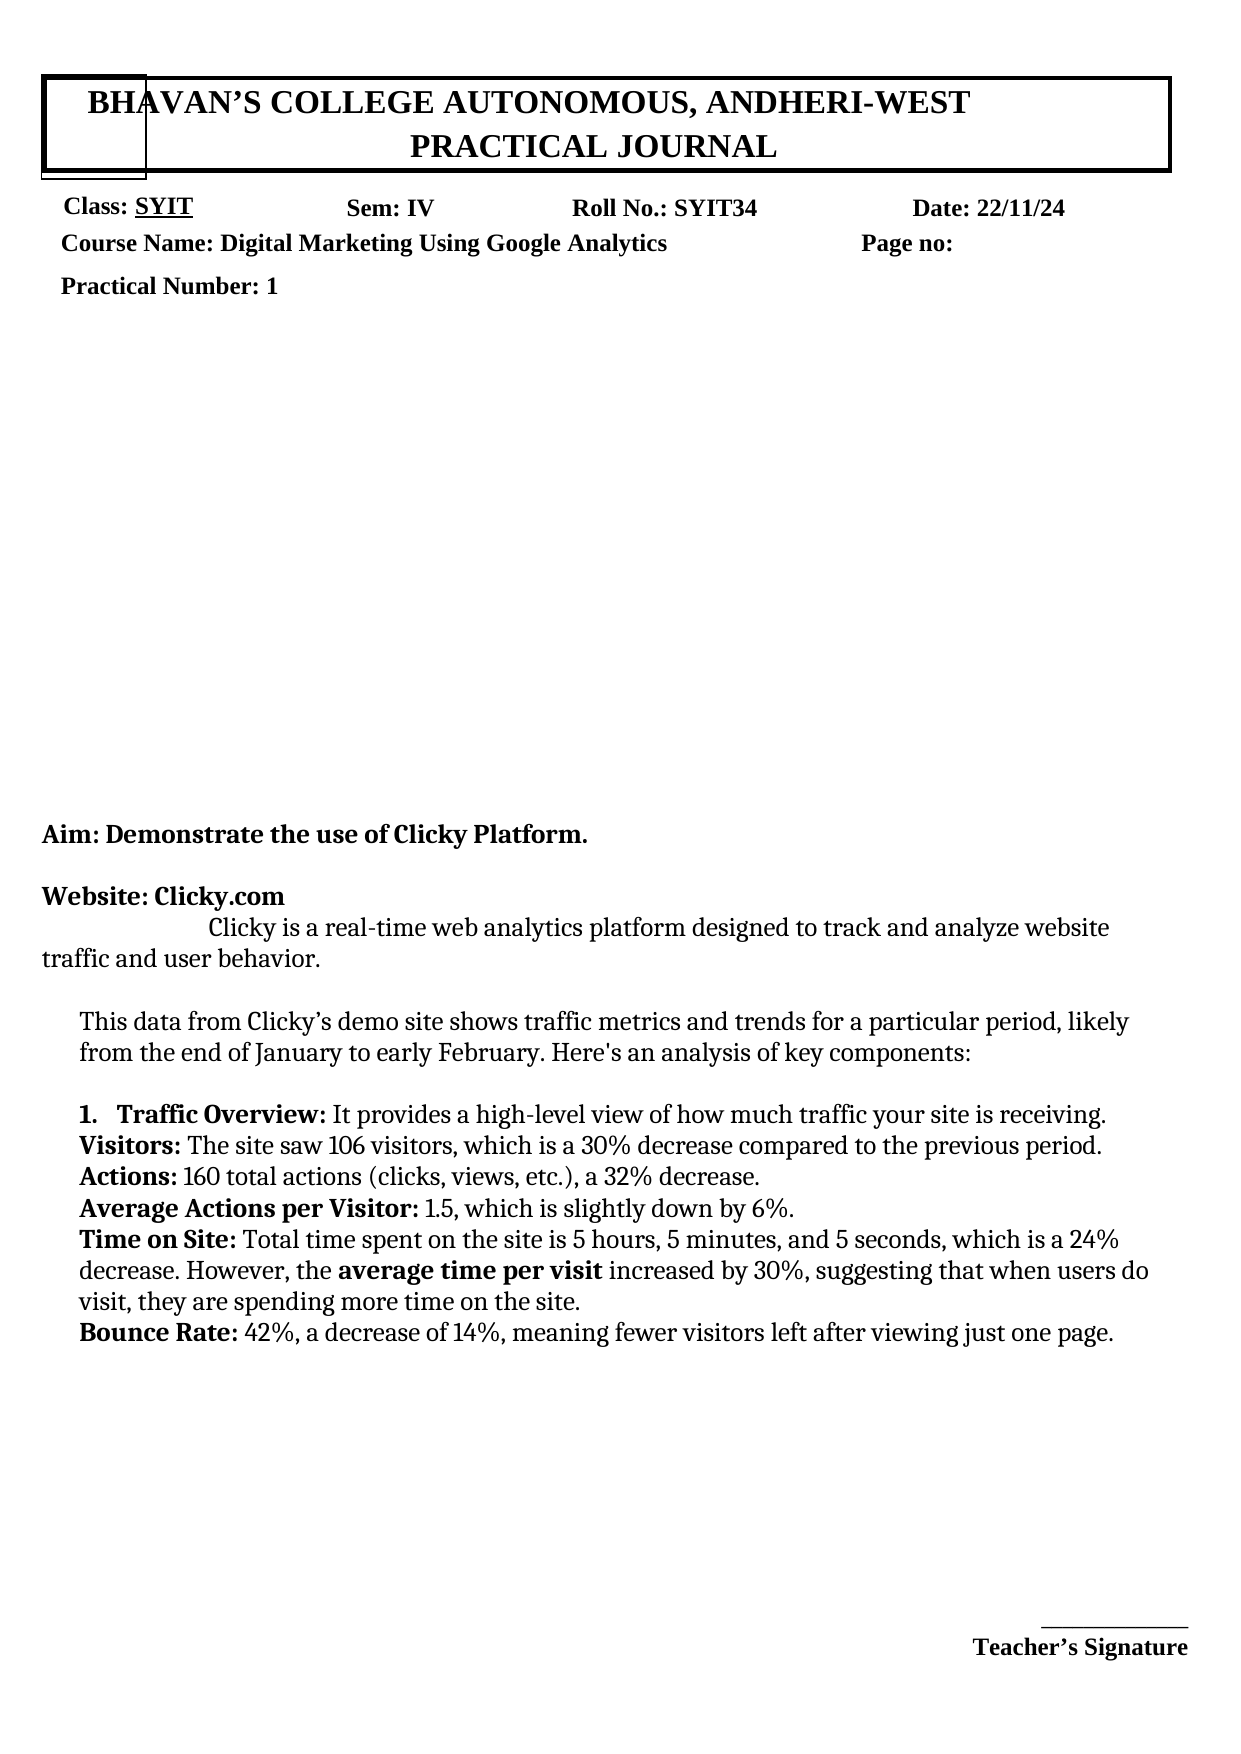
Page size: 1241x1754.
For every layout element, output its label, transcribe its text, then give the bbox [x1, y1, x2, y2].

text Website: Clicky.com [42, 881, 1129, 912]
text Average Actions per Visitor: 1.5, which is slightly down by 6%. [79, 1193, 1188, 1224]
text This data from Clicky’s demo site shows traffic metrics and trends for a particular period, likely from the end of January to early February. Here's an analysis of key components: [79, 1006, 1188, 1068]
text Actions: 160 total actions (clicks, views, etc.), a 32% decrease. [79, 1161, 1188, 1193]
list Traffic Overview: It provides a high-level view of how much traffic your site is receiving. [79, 1099, 1188, 1130]
text Time on Site: Total time spent on the site is 5 hours, 5 minutes, and 5 seconds, which is a 24% decrease. However, the average time per visit increased by 30%, suggesting that when users do visit, they are spending more time on the site. [79, 1224, 1188, 1317]
text Bounce Rate: 42%, a decrease of 14%, meaning fewer visitors left after viewing just one page. [79, 1317, 1188, 1348]
text Aim: Demonstrate the use of Clicky Platform. [42, 819, 1129, 850]
text Visitors: The site saw 106 visitors, which is a 30% decrease compared to the previous period. [79, 1130, 1188, 1161]
text Clicky is a real-time web analytics platform designed to track and analyze website traffic and user behavior. [42, 912, 1129, 974]
